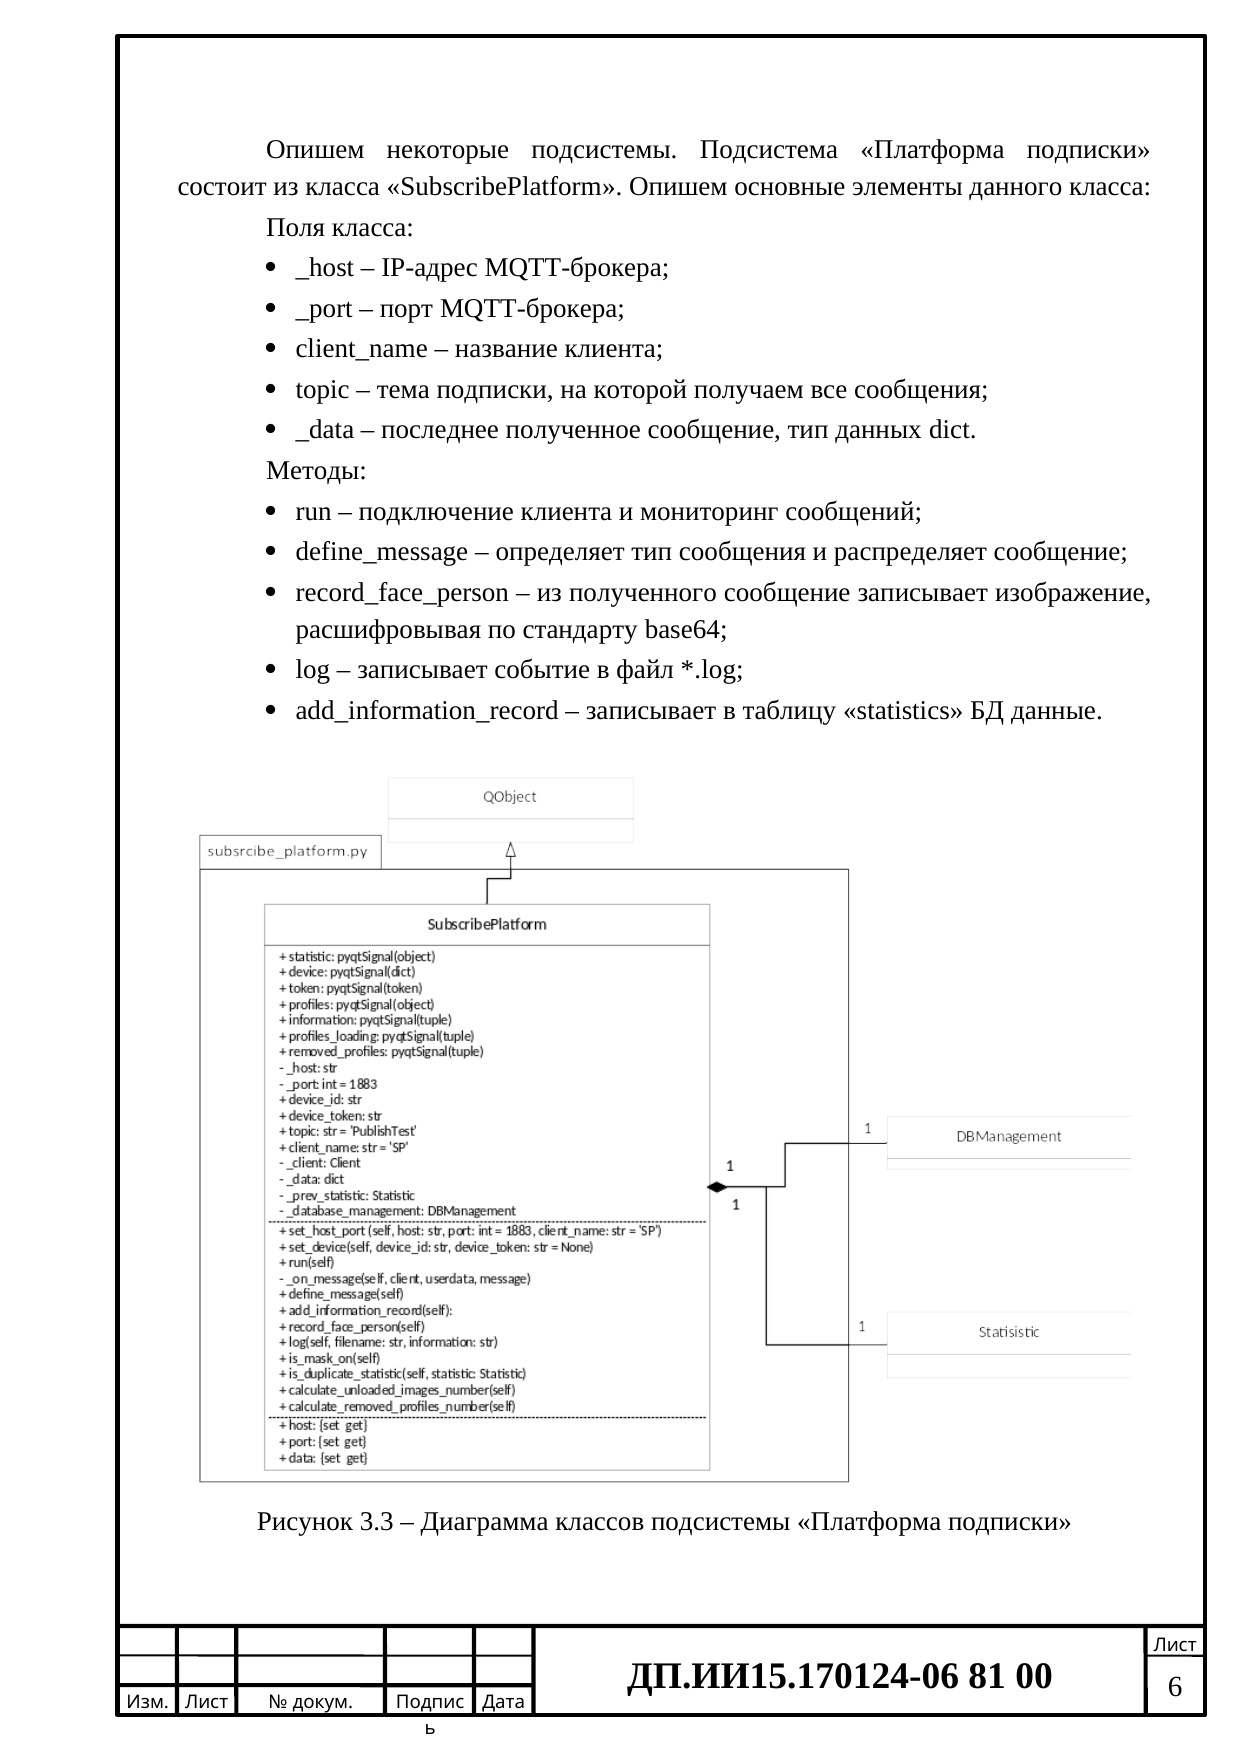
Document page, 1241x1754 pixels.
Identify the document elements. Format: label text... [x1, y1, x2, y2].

list record_face_person – из полученного сообщение записывает изображение, расшифровывая по стандарту base64; [266, 576, 1152, 644]
list client_name – название клиента; [266, 332, 1152, 363]
list _host – IP-адрес MQTT-брокера; [266, 251, 1152, 282]
list run – подключение клиента и мониторинг сообщений; [266, 494, 1152, 526]
list _data – последнее полученное сообщение, тип данных dict. [266, 413, 1152, 445]
text Поля класса: [177, 211, 1152, 242]
text Методы: [177, 454, 1152, 485]
text Опишем некоторые подсистемы. Подсистема «Платформа подписки» состоит из класса «SubscribePlatform». Опишем основные элементы данного класса: [177, 133, 1152, 201]
list topic – тема подписки, на которой получаем все сообщения; [266, 373, 1152, 404]
list log – записывает событие в файл *.log; [266, 654, 1152, 685]
list define_message – определяет тип сообщения и распределяет сообщение; [266, 535, 1152, 566]
text Рисунок 3.3 – Диаграмма классов подсистемы «Платформа подписки» [177, 1504, 1152, 1536]
list _port – порт MQTT-брокера; [266, 292, 1152, 323]
list add_information_record – записывает в таблицу «statistics» БД данные. [266, 694, 1152, 726]
